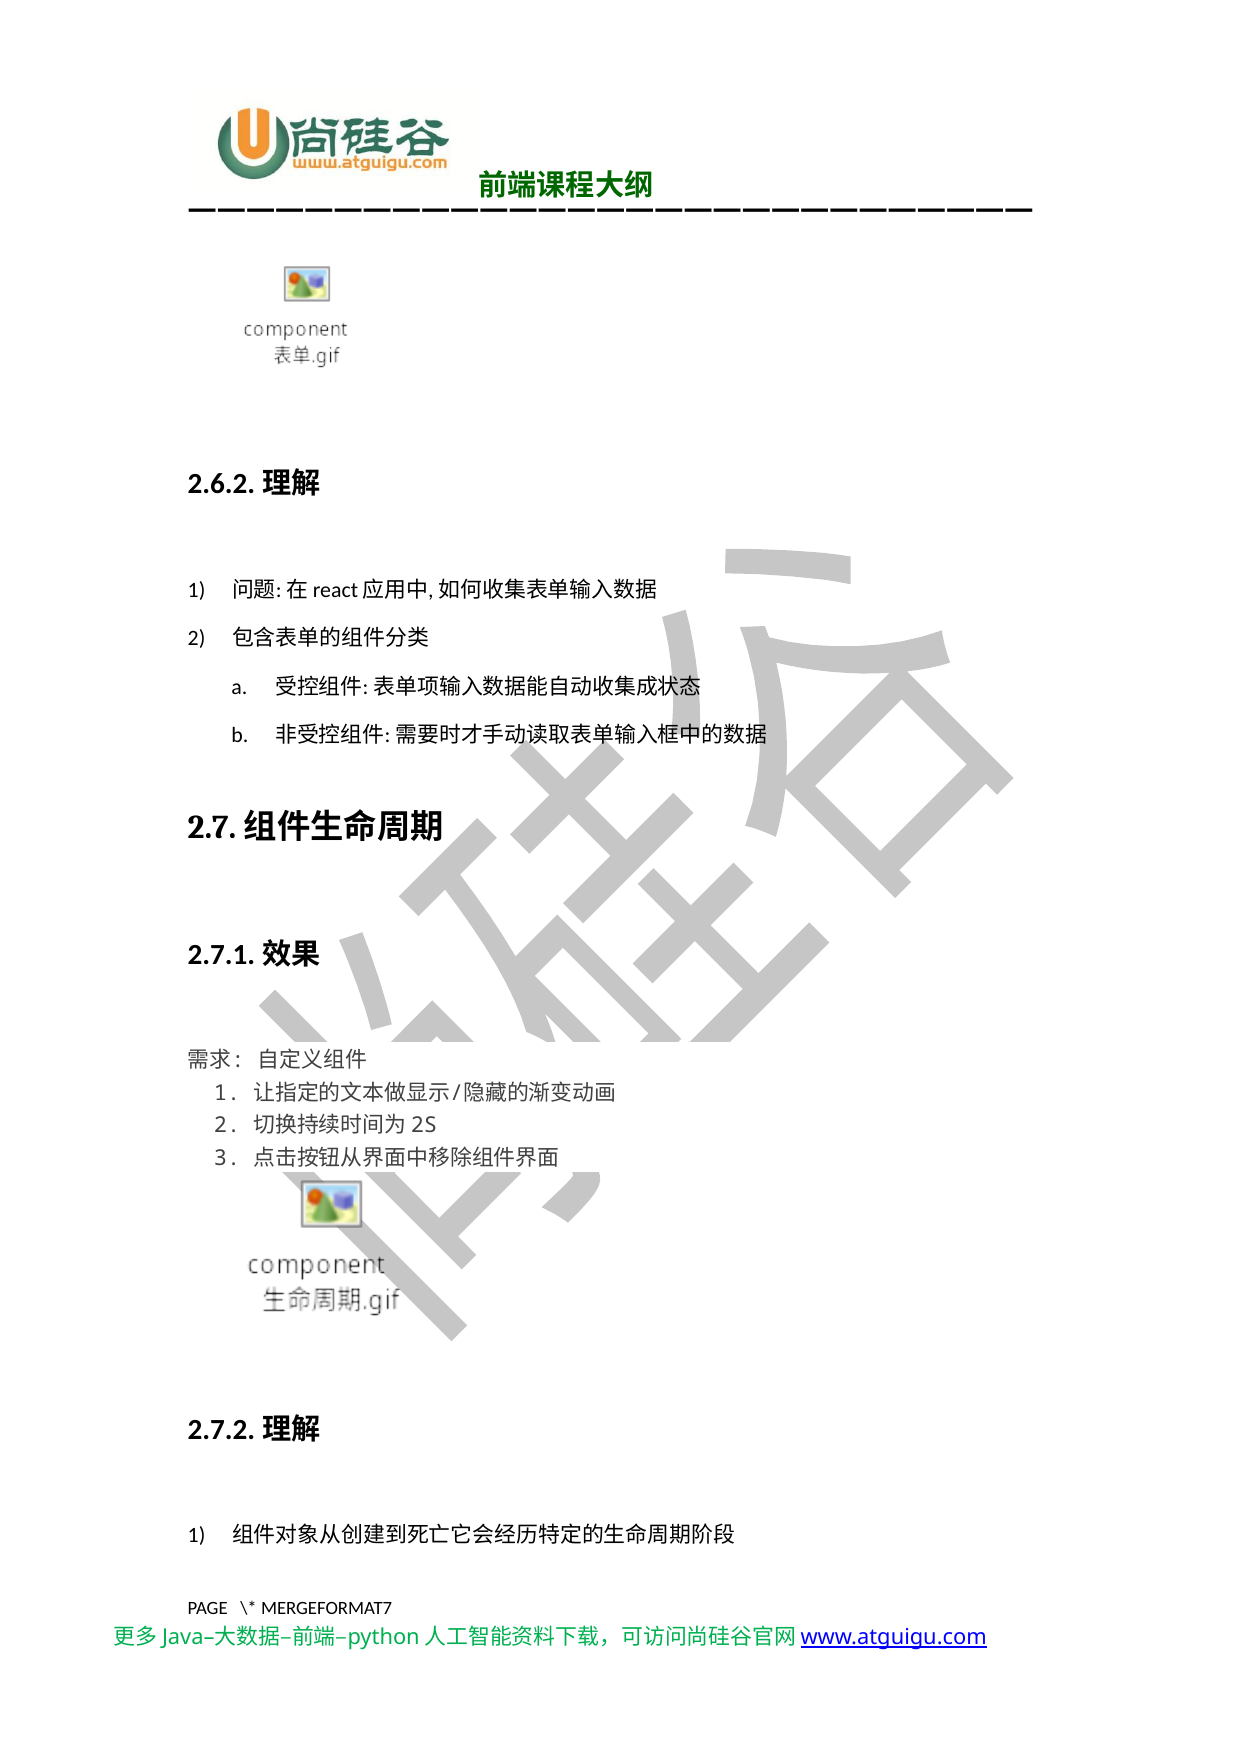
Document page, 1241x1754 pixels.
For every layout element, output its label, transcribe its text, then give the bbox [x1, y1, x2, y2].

list 问题: 在react应用中, 如何收集表单输入数据 [187, 572, 1053, 604]
subtitle 2.7.2. 理解 [187, 1394, 1053, 1459]
list 组件对象从创建到死亡它会经历特定的生命周期阶段 [187, 1517, 1053, 1549]
subtitle 2.7.1. 效果 [187, 919, 1053, 984]
list 受控组件: 表单项输入数据能自动收集成状态 [231, 668, 1053, 701]
subtitle 2.6.2. 理解 [187, 449, 1053, 514]
subtitle 2.7. 组件生命周期 [187, 792, 1053, 857]
picture [187, 88, 479, 195]
list 包含表单的组件分类 [187, 620, 1053, 652]
list 非受控组件: 需要时才手动读取表单输入框中的数据 [231, 717, 1053, 749]
text 需求: 自定义组件 1. 让指定的文本做显示/隐藏的渐变动画 2. 切换持续时间为2S 3. 点击按钮从界面中移除组件界面 [187, 1042, 1053, 1172]
